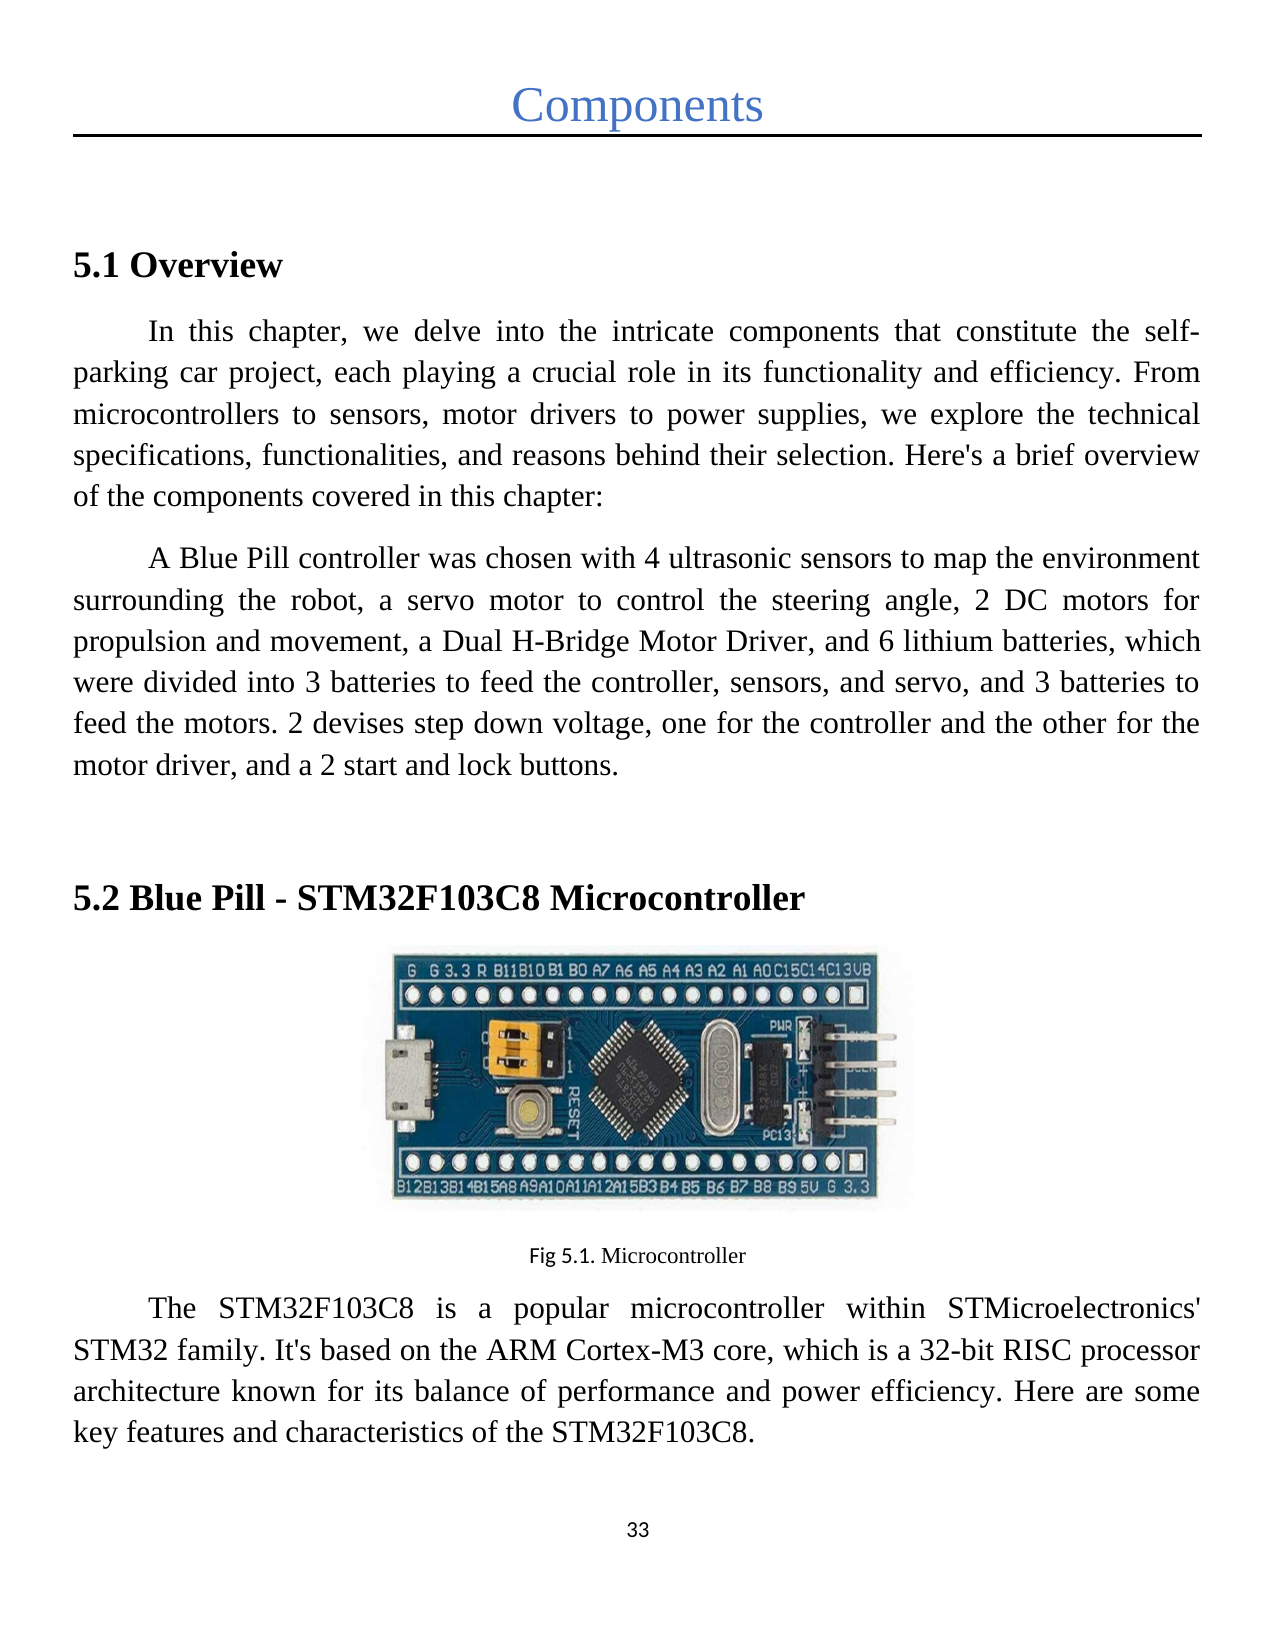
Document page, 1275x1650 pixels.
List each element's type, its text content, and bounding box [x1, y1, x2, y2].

text The STM32F103C8 is a popular microcontroller within STMicroelectronics' STM32 family. It's based on the ARM Cortex-M3 core, which is a 32-bit RISC processor architecture known for its balance of performance and power efficiency. Here are some key features and characteristics of the STM32F103C8. [73, 1290, 1202, 1449]
text 5.2 Blue Pill - STM32F103C8 Microcontroller [73, 875, 1202, 918]
text Components [73, 75, 1202, 134]
text Fig 5.1. Microcontroller [73, 1241, 1202, 1269]
text A Blue Pill controller was chosen with 4 ultrasonic sensors to map the environment surrounding the robot, a servo motor to control the steering angle, 2 DC motors for propulsion and movement, a Dual H-Bridge Motor Driver, and 6 lithium batteries, which were divided into 3 batteries to feed the controller, sensors, and servo, and 3 batteries to feed the motors. 2 devises step down voltage, one for the controller and the other for the motor driver, and a 2 start and lock buttons. [73, 539, 1202, 782]
text In this chapter, we delve into the intricate components that constitute the self-parking car project, each playing a crucial role in its functionality and efficiency. From microcontrollers to sensors, motor drivers to power supplies, we explore the technical specifications, functionalities, and reasons behind their selection. Here's a brief overview of the components covered in this chapter: [73, 312, 1202, 513]
picture [361, 945, 914, 1216]
text 5.1 Overview [73, 242, 1202, 285]
